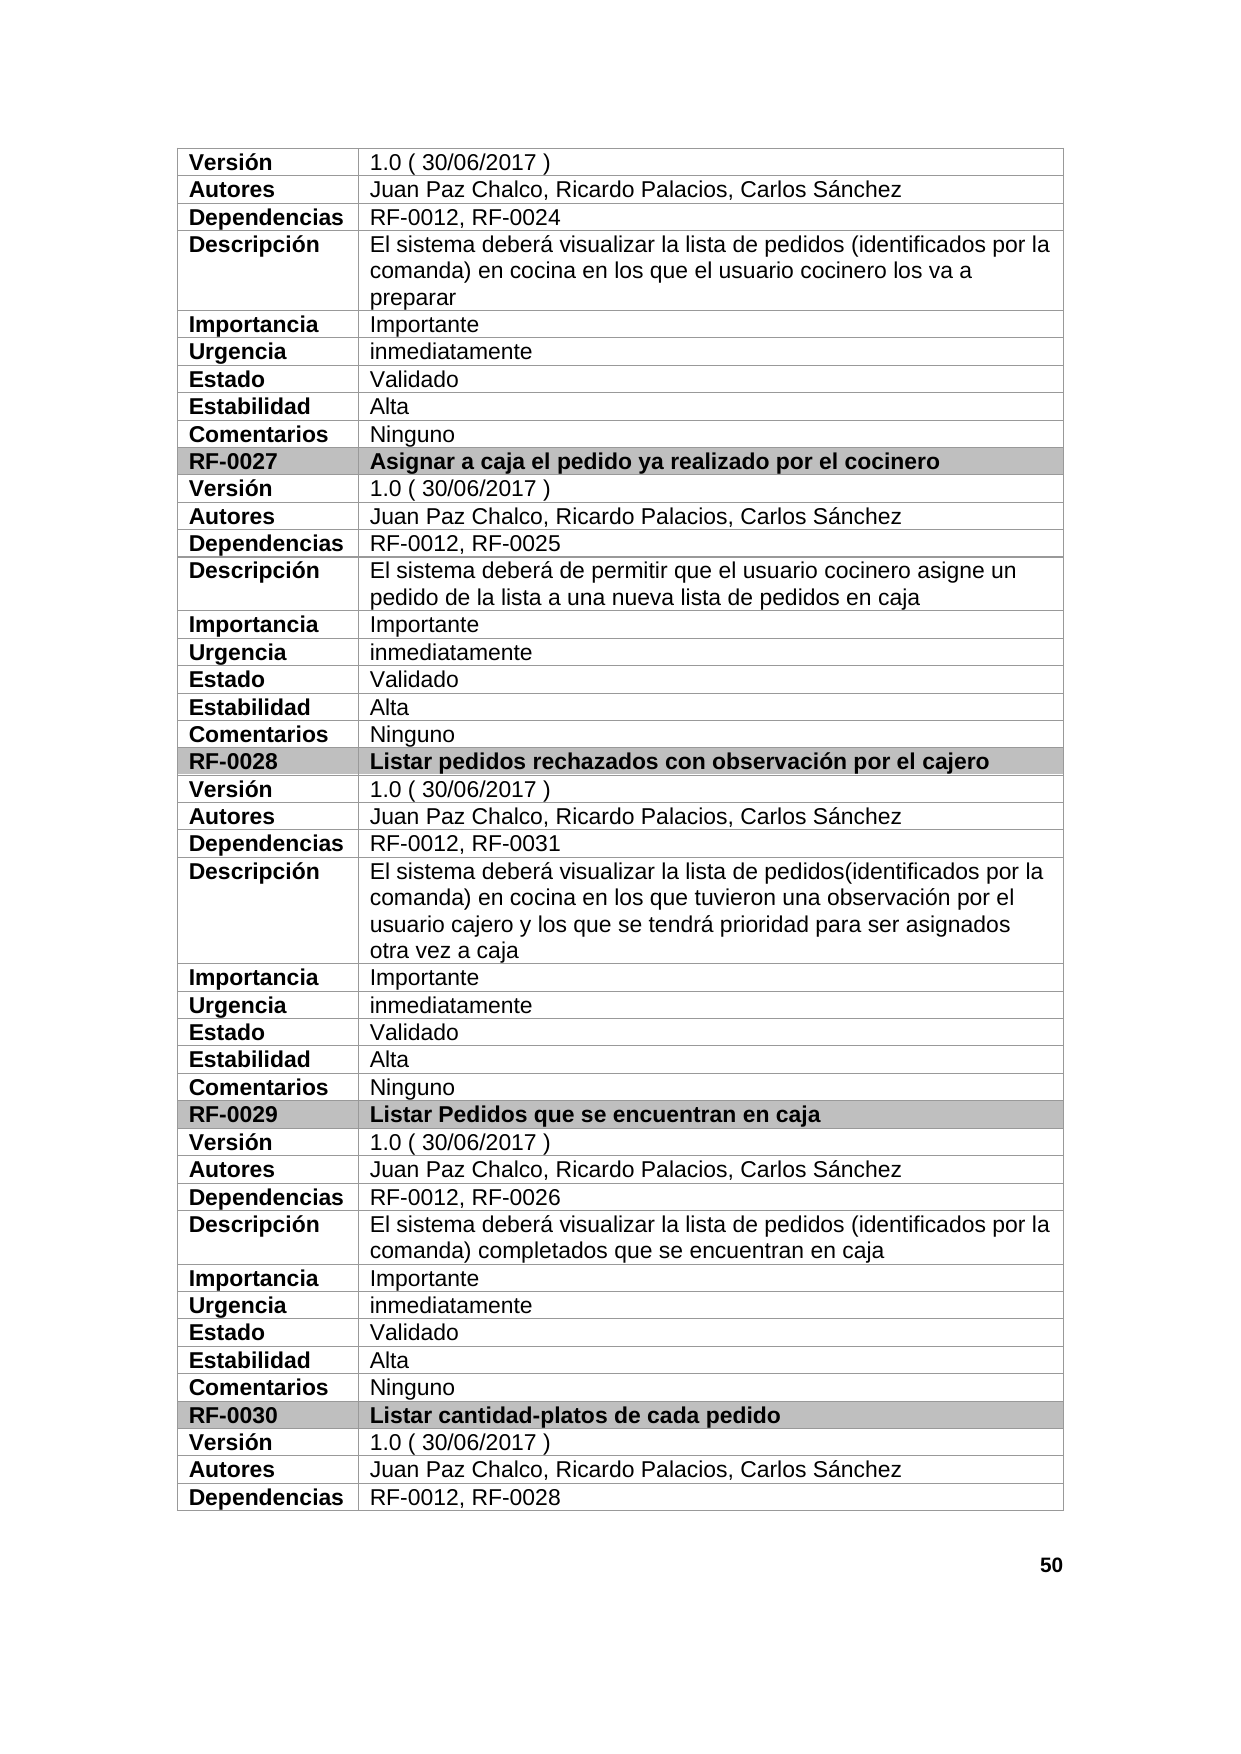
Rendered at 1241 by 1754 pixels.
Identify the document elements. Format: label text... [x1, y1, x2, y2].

table_cell Importancia [178, 1265, 358, 1291]
table_cell Ninguno [359, 721, 1063, 747]
table_cell Estado [178, 1019, 358, 1045]
table_cell Urgencia [178, 639, 358, 665]
table_cell Ninguno [359, 421, 1063, 447]
table_cell Importancia [178, 611, 358, 638]
table_cell RF-0028 [178, 748, 358, 774]
table_cell Dependencias [178, 1184, 358, 1210]
table_cell Versión [178, 149, 358, 175]
table_cell Validado [359, 666, 1063, 692]
table_cell Autores [178, 176, 358, 202]
table_cell 1.0 ( 30/06/2017 ) [359, 1129, 1063, 1155]
table_cell Juan Paz Chalco, Ricardo Palacios, Carlos Sánchez [359, 503, 1063, 529]
table_cell Descripción [178, 858, 358, 963]
table_cell Importante [359, 611, 1063, 638]
table_cell Importante [359, 311, 1063, 337]
table_cell Importante [359, 964, 1063, 991]
table_cell Juan Paz Chalco, Ricardo Palacios, Carlos Sánchez [359, 1456, 1063, 1483]
table_cell inmediatamente [359, 992, 1063, 1018]
table_cell Comentarios [178, 721, 358, 747]
table_cell Estabilidad [178, 1347, 358, 1373]
table_cell RF-0029 [178, 1101, 358, 1128]
table_cell Descripción [178, 1211, 358, 1263]
table_cell Listar Pedidos que se encuentran en caja [359, 1101, 1063, 1128]
table_cell 1.0 ( 30/06/2017 ) [359, 475, 1063, 502]
table_cell Estabilidad [178, 694, 358, 720]
table_cell RF-0012, RF-0026 [359, 1184, 1063, 1210]
table_cell Ninguno [359, 1074, 1063, 1100]
table_cell Autores [178, 1456, 358, 1483]
table_cell Asignar a caja el pedido ya realizado por el cocinero [359, 448, 1063, 474]
table_cell Urgencia [178, 1292, 358, 1318]
table_cell Importante [359, 1265, 1063, 1291]
table_cell Alta [359, 694, 1063, 720]
table_cell El sistema deberá visualizar la lista de pedidos (identificados por la comanda) completados que se encuentran en caja [359, 1211, 1063, 1263]
table_cell Dependencias [178, 204, 358, 230]
table_cell Estabilidad [178, 393, 358, 419]
table_cell RF-0012, RF-0031 [359, 830, 1063, 857]
table_cell RF-0012, RF-0024 [359, 204, 1063, 230]
table_cell RF-0012, RF-0025 [359, 530, 1063, 556]
table_cell Importancia [178, 964, 358, 991]
table_cell RF-0012, RF-0028 [359, 1484, 1063, 1510]
table_cell Validado [359, 366, 1063, 392]
table_cell inmediatamente [359, 338, 1063, 365]
table_cell El sistema deberá visualizar la lista de pedidos(identificados por la comanda) en cocina en los que tuvieron una observación por el usuario cajero y los que se tendrá prioridad para ser asignados otra vez a caja [359, 858, 1063, 963]
table_cell Autores [178, 1156, 358, 1182]
table_cell Comentarios [178, 1074, 358, 1100]
table_cell Alta [359, 1046, 1063, 1073]
table_cell Autores [178, 503, 358, 529]
table_cell Versión [178, 1429, 358, 1455]
table_cell 1.0 ( 30/06/2017 ) [359, 1429, 1063, 1455]
table_cell Alta [359, 393, 1063, 419]
table_cell inmediatamente [359, 639, 1063, 665]
table_cell Dependencias [178, 1484, 358, 1510]
table_cell Listar cantidad-platos de cada pedido [359, 1402, 1063, 1428]
table_cell Estado [178, 1319, 358, 1346]
table_cell Validado [359, 1319, 1063, 1346]
table_cell Dependencias [178, 530, 358, 556]
table_cell RF-0030 [178, 1402, 358, 1428]
table_cell Versión [178, 1129, 358, 1155]
table_cell El sistema deberá visualizar la lista de pedidos (identificados por la comanda) en cocina en los que el usuario cocinero los va a preparar [359, 231, 1063, 310]
table_cell Estado [178, 666, 358, 692]
table_cell Validado [359, 1019, 1063, 1045]
table_cell Descripción [178, 558, 358, 610]
table_cell Listar pedidos rechazados con observación por el cajero [359, 748, 1063, 774]
table_cell Estado [178, 366, 358, 392]
table_cell Urgencia [178, 338, 358, 365]
table_cell Versión [178, 776, 358, 802]
table_cell Juan Paz Chalco, Ricardo Palacios, Carlos Sánchez [359, 1156, 1063, 1182]
table_cell 1.0 ( 30/06/2017 ) [359, 149, 1063, 175]
table_cell 1.0 ( 30/06/2017 ) [359, 776, 1063, 802]
table_cell El sistema deberá de permitir que el usuario cocinero asigne un pedido de la lista a una nueva lista de pedidos en caja [359, 558, 1063, 610]
table_cell Comentarios [178, 421, 358, 447]
table_cell Alta [359, 1347, 1063, 1373]
table_cell RF-0027 [178, 448, 358, 474]
table_cell Descripción [178, 231, 358, 310]
table_cell Urgencia [178, 992, 358, 1018]
table_cell Juan Paz Chalco, Ricardo Palacios, Carlos Sánchez [359, 176, 1063, 202]
table_cell Ninguno [359, 1374, 1063, 1401]
table_cell inmediatamente [359, 1292, 1063, 1318]
table_cell Estabilidad [178, 1046, 358, 1073]
table_cell Importancia [178, 311, 358, 337]
table_cell Comentarios [178, 1374, 358, 1401]
table_cell Versión [178, 475, 358, 502]
table_cell Dependencias [178, 830, 358, 857]
table_cell Juan Paz Chalco, Ricardo Palacios, Carlos Sánchez [359, 803, 1063, 829]
table_cell Autores [178, 803, 358, 829]
